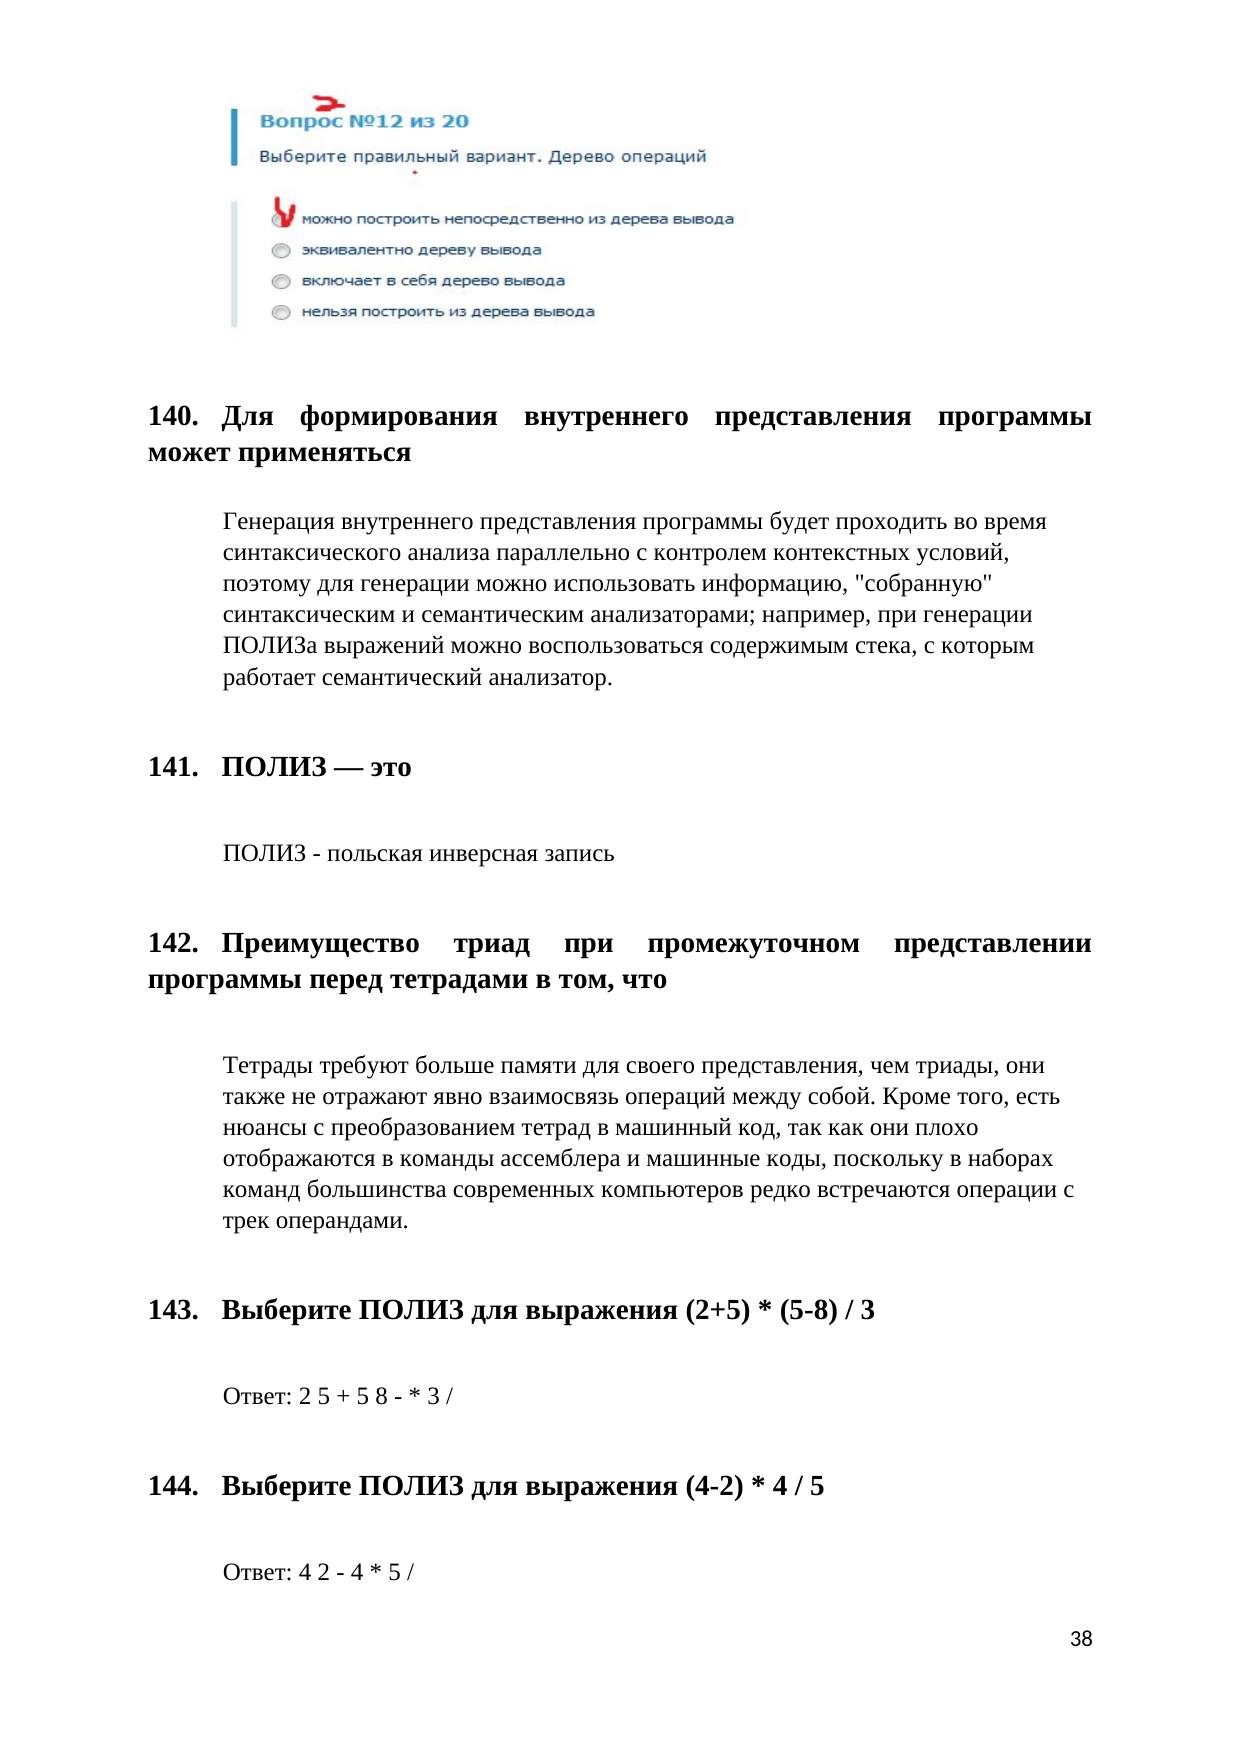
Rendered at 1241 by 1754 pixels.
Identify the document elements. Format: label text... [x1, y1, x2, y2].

subtitle 142. Преимущество триад при промежуточном представлении программы перед тетрадами в том, что [148, 925, 1093, 994]
list Ответ: 2 5 + 5 8 - * 3 / [223, 1381, 1093, 1410]
subtitle 141. ПОЛИЗ — это [148, 749, 1093, 782]
list Ответ: 4 2 - 4 * 5 / [223, 1557, 1093, 1586]
list Генерация внутреннего представления программы будет проходить во время синтаксического анализа параллельно с контролем контекстных условий, поэтому для генерации можно использовать информацию, "собранную" синтаксическим и семантическим анализаторами; например, при генерации ПОЛИЗа выражений можно воспользоваться содержимым стека, с которым работает семантический анализатор. [223, 506, 1093, 690]
picture [222, 88, 898, 341]
list ПОЛИЗ - польская инверсная запись [223, 838, 1093, 866]
list Тетрады требуют больше памяти для своего представления, чем триады, они также не отражают явно взаимосвязь операций между собой. Кроме того, есть нюансы с преобразованием тетрад в машинный код, так как они плохо отображаются в команды ассемблера и машинные коды, поскольку в наборах команд большинства современных компьютеров редко встречаются операции с трек операндами. [223, 1050, 1093, 1234]
subtitle 140. Для формирования внутреннего представления программы может применяться [148, 398, 1093, 468]
subtitle 143. Выберите ПОЛИЗ для выражения (2+5) * (5-8) / 3 [148, 1292, 1093, 1326]
subtitle 144. Выберите ПОЛИЗ для выражения (4-2) * 4 / 5 [148, 1468, 1093, 1502]
